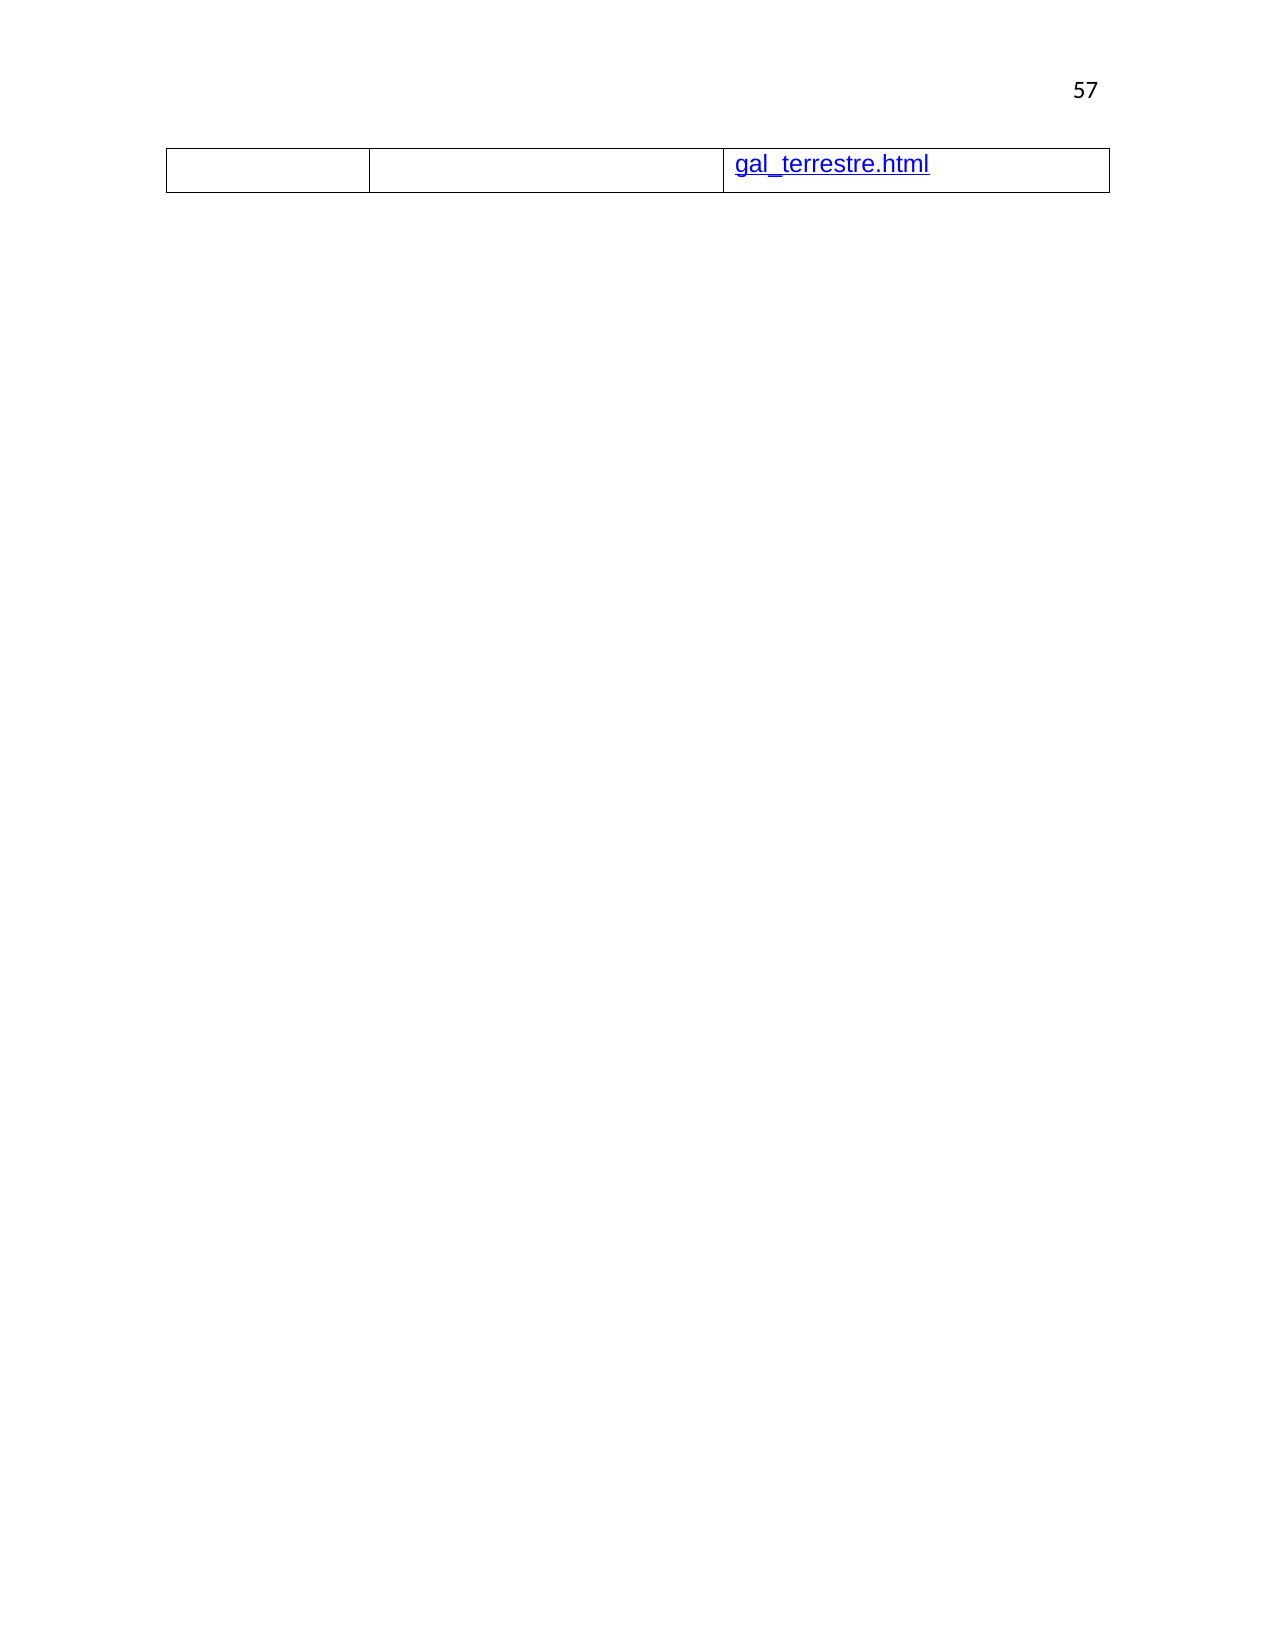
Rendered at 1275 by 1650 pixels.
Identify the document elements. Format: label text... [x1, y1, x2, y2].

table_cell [370, 149, 723, 192]
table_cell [724, 149, 1109, 192]
table_cell Web 03 [167, 149, 369, 192]
